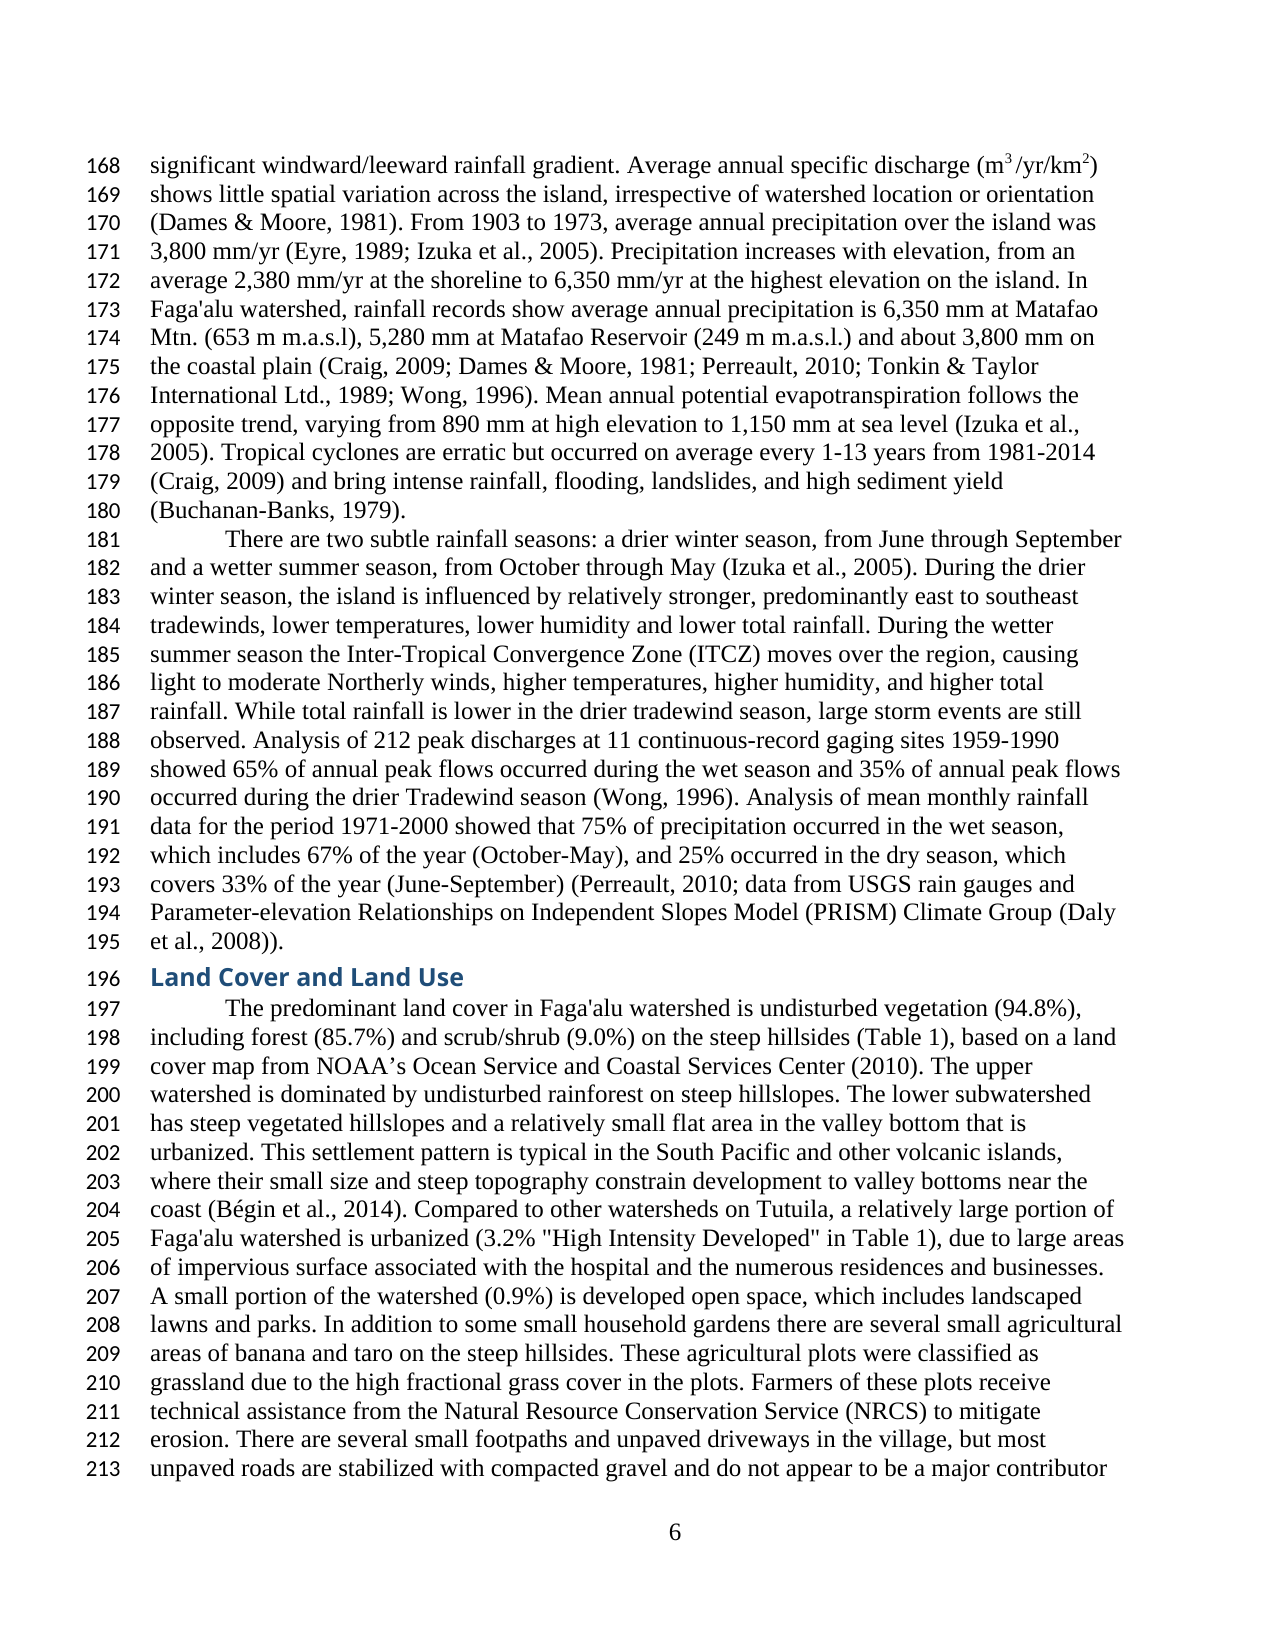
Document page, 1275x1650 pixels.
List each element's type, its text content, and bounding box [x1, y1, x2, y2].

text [150, 150, 1125, 524]
text There are two subtle rainfall seasons: a drier winter season, from June through September and a wetter summer season, from October through May (Izuka et al., 2005). During the drier winter season, the island is influenced by relatively stronger, predominantly east to southeast tradewinds, lower temperatures, lower humidity and lower total rainfall. During the wetter summer season the Inter-Tropical Convergence Zone (ITCZ) moves over the region, causing light to moderate Northerly winds, higher temperatures, higher humidity, and higher total rainfall. While total rainfall is lower in the drier tradewind season, large storm events are still observed. Analysis of 212 peak discharges at 11 continuous-record gaging sites 1959-1990 showed 65% of annual peak flows occurred during the wet season and 35% of annual peak flows occurred during the drier Tradewind season (Wong, 1996). Analysis of mean monthly rainfall data for the period 1971-2000 showed that 75% of precipitation occurred in the wet season, which includes 67% of the year (October-May), and 25% occurred in the dry season, which covers 33% of the year (June-September) (Perreault, 2010; data from USGS rain gauges and Parameter-elevation Relationships on Independent Slopes Model (PRISM) Climate Group (Daly et al., 2008)). [150, 524, 1125, 955]
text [150, 993, 1125, 1482]
subtitle Land Cover and Land Use [150, 959, 1125, 993]
